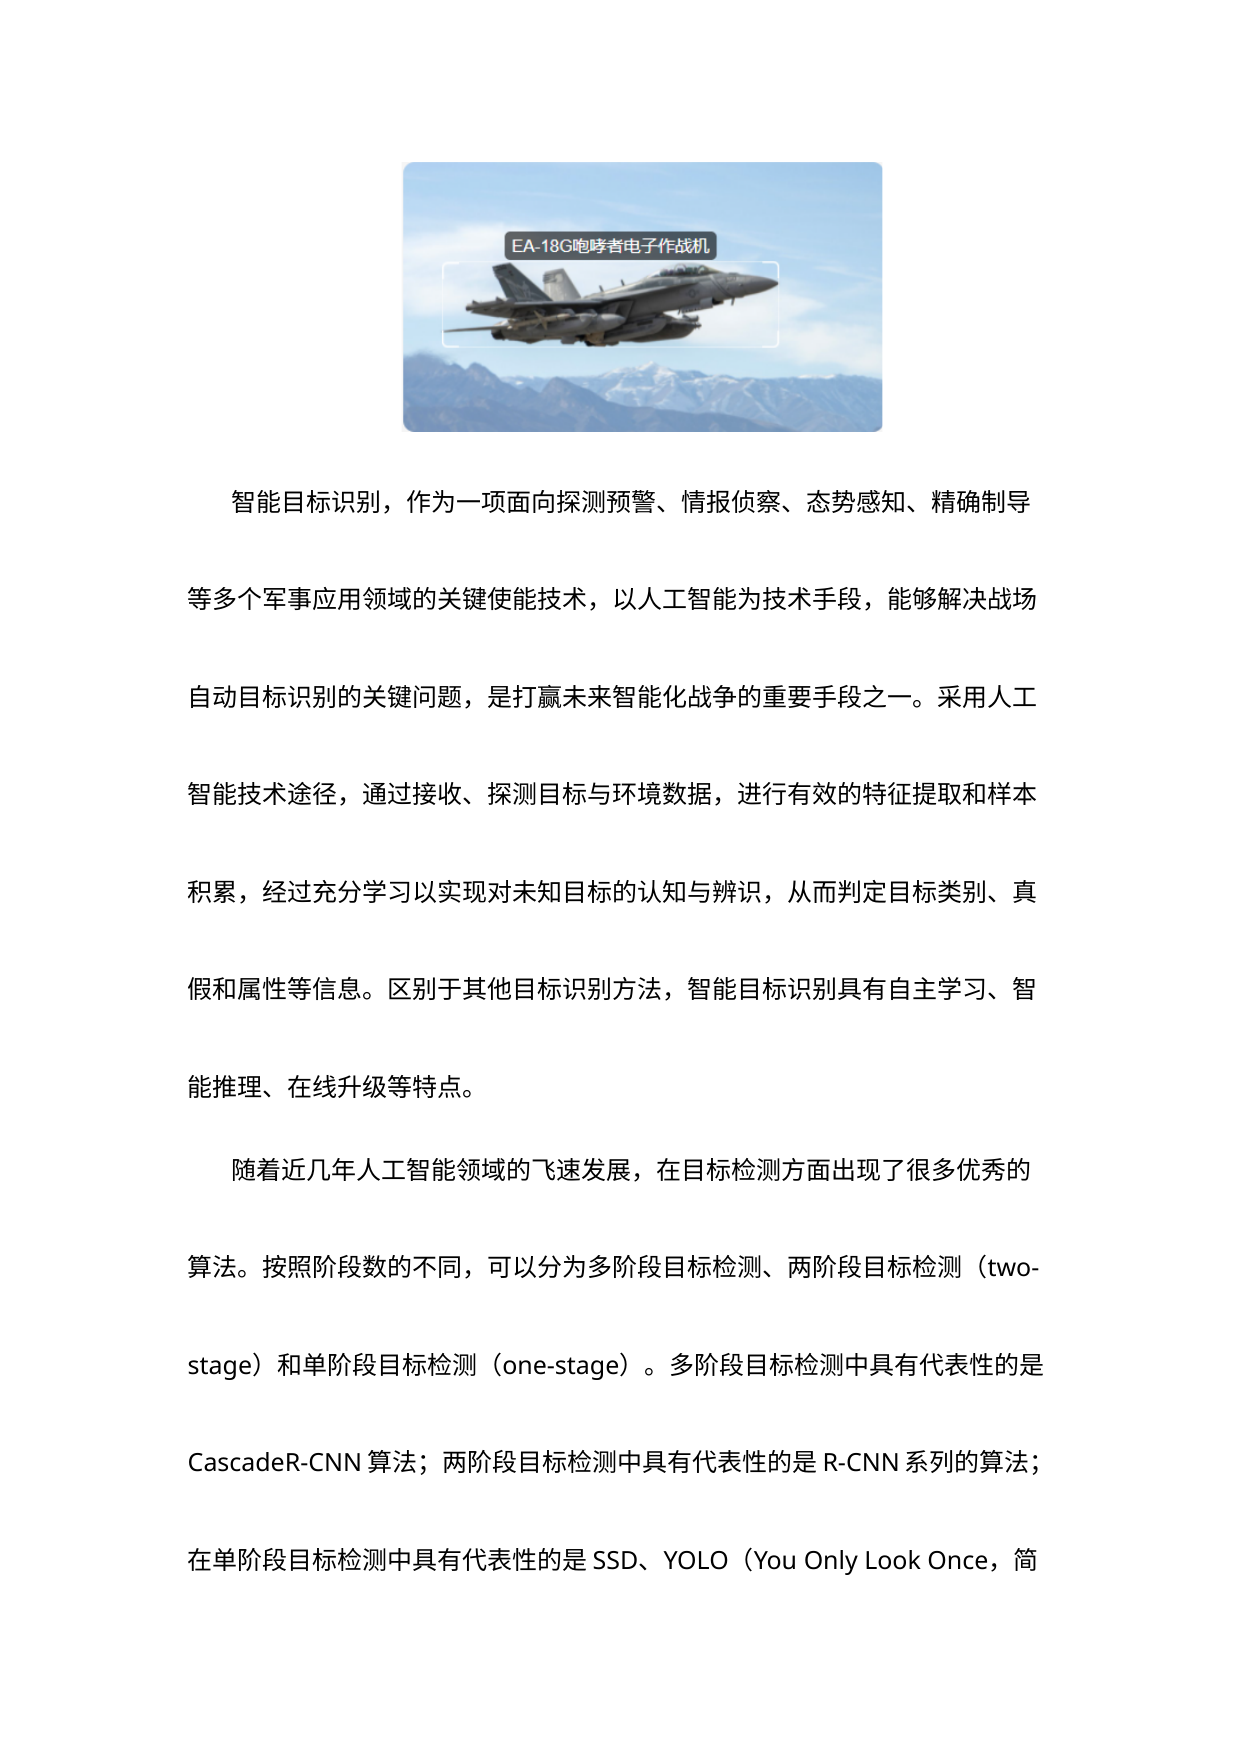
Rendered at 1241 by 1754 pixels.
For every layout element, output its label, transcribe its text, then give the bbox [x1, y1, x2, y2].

picture [401, 162, 883, 432]
text 智能目标识别，作为一项面向探测预警、情报侦察、态势感知、精确制导等多个军事应用领域的关键使能技术，以人工智能为技术手段，能够解决战场自动目标识别的关键问题，是打赢未来智能化战争的重要手段之一。采用人工智能技术途径，通过接收、探测目标与环境数据，进行有效的特征提取和样本积累，经过充分学习以实现对未知目标的认知与辨识，从而判定目标类别、真假和属性等信息。区别于其他目标识别方法，智能目标识别具有自主学习、智能推理、在线升级等特点。 [187, 468, 1053, 1118]
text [187, 1136, 1053, 1591]
